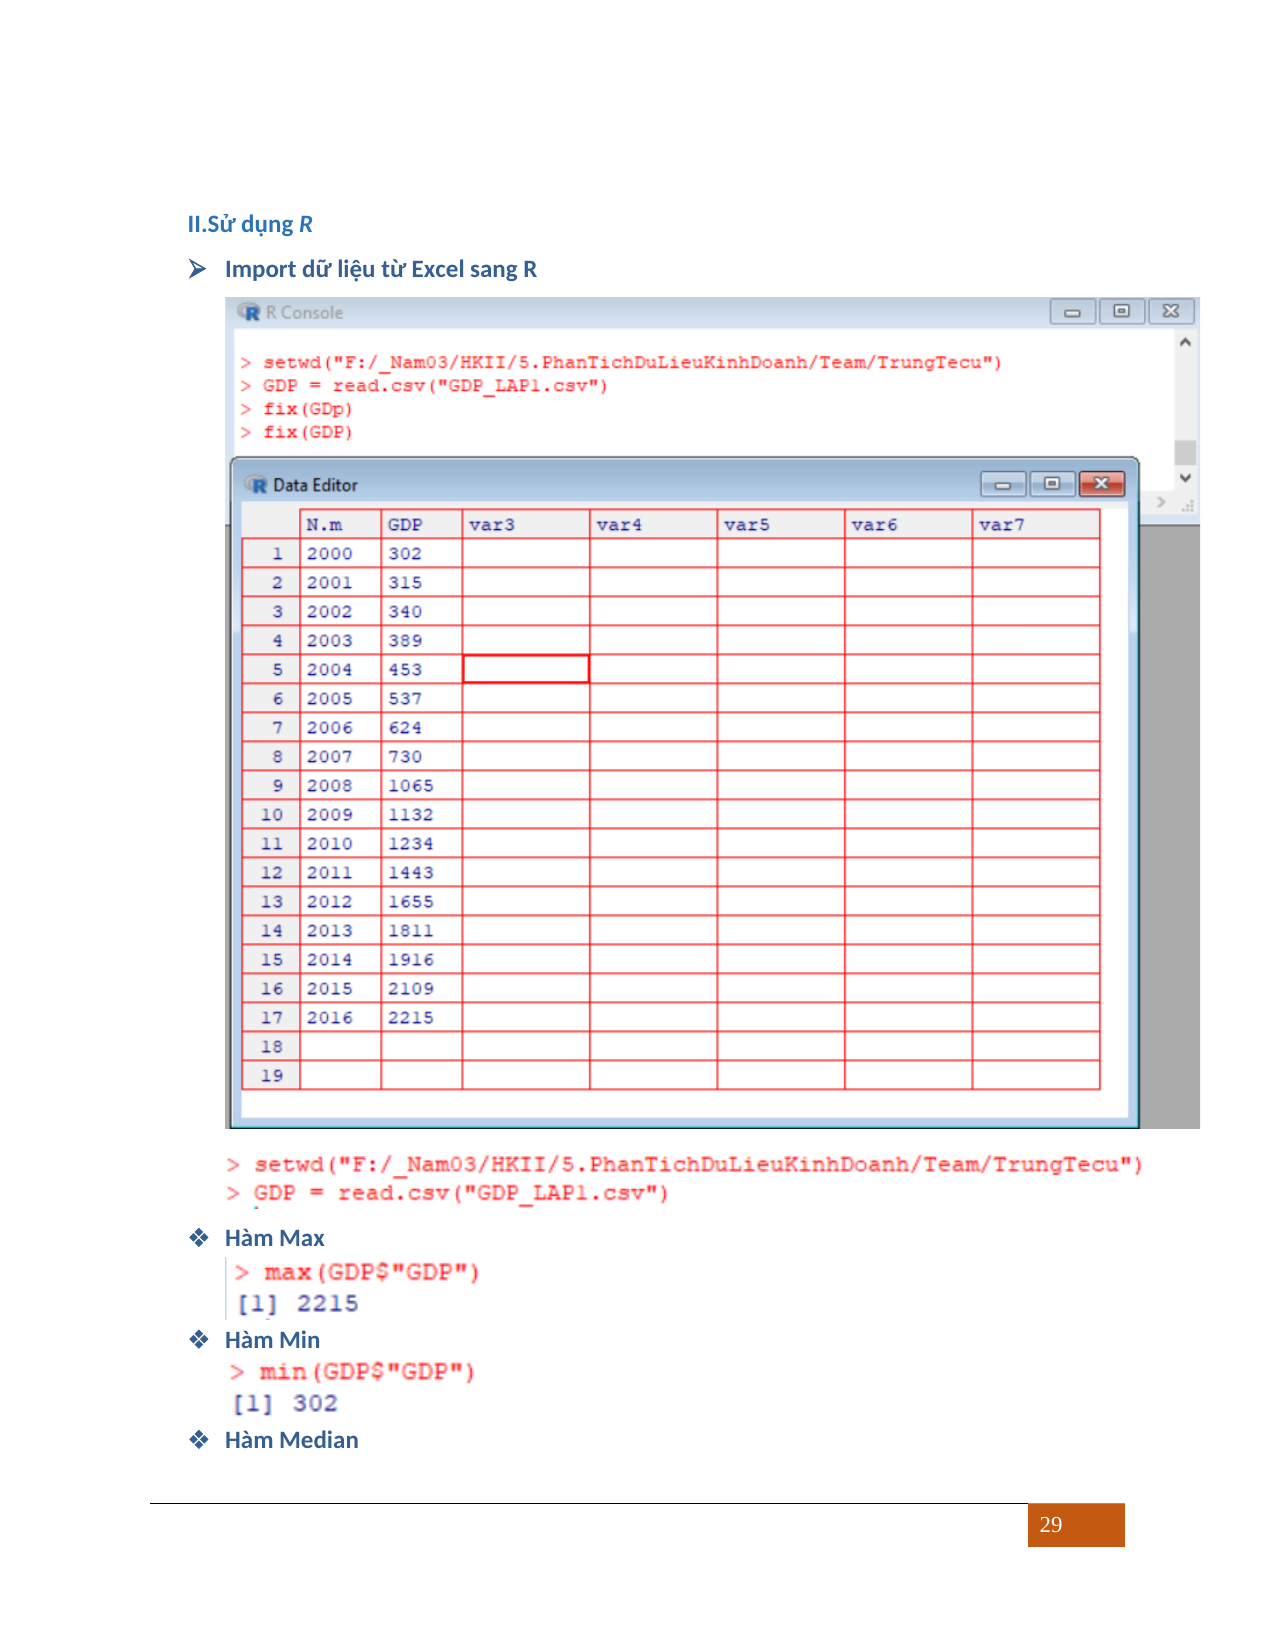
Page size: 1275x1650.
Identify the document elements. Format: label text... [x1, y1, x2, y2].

picture [225, 1257, 569, 1320]
picture [225, 1148, 1200, 1209]
list Hàm Max [187, 1222, 1125, 1253]
picture [225, 297, 1200, 1129]
subtitle II.Sử dụng R [187, 208, 1125, 238]
list Hàm Min [187, 1324, 1125, 1354]
list Hàm Median [187, 1424, 1125, 1454]
picture [225, 1358, 555, 1420]
